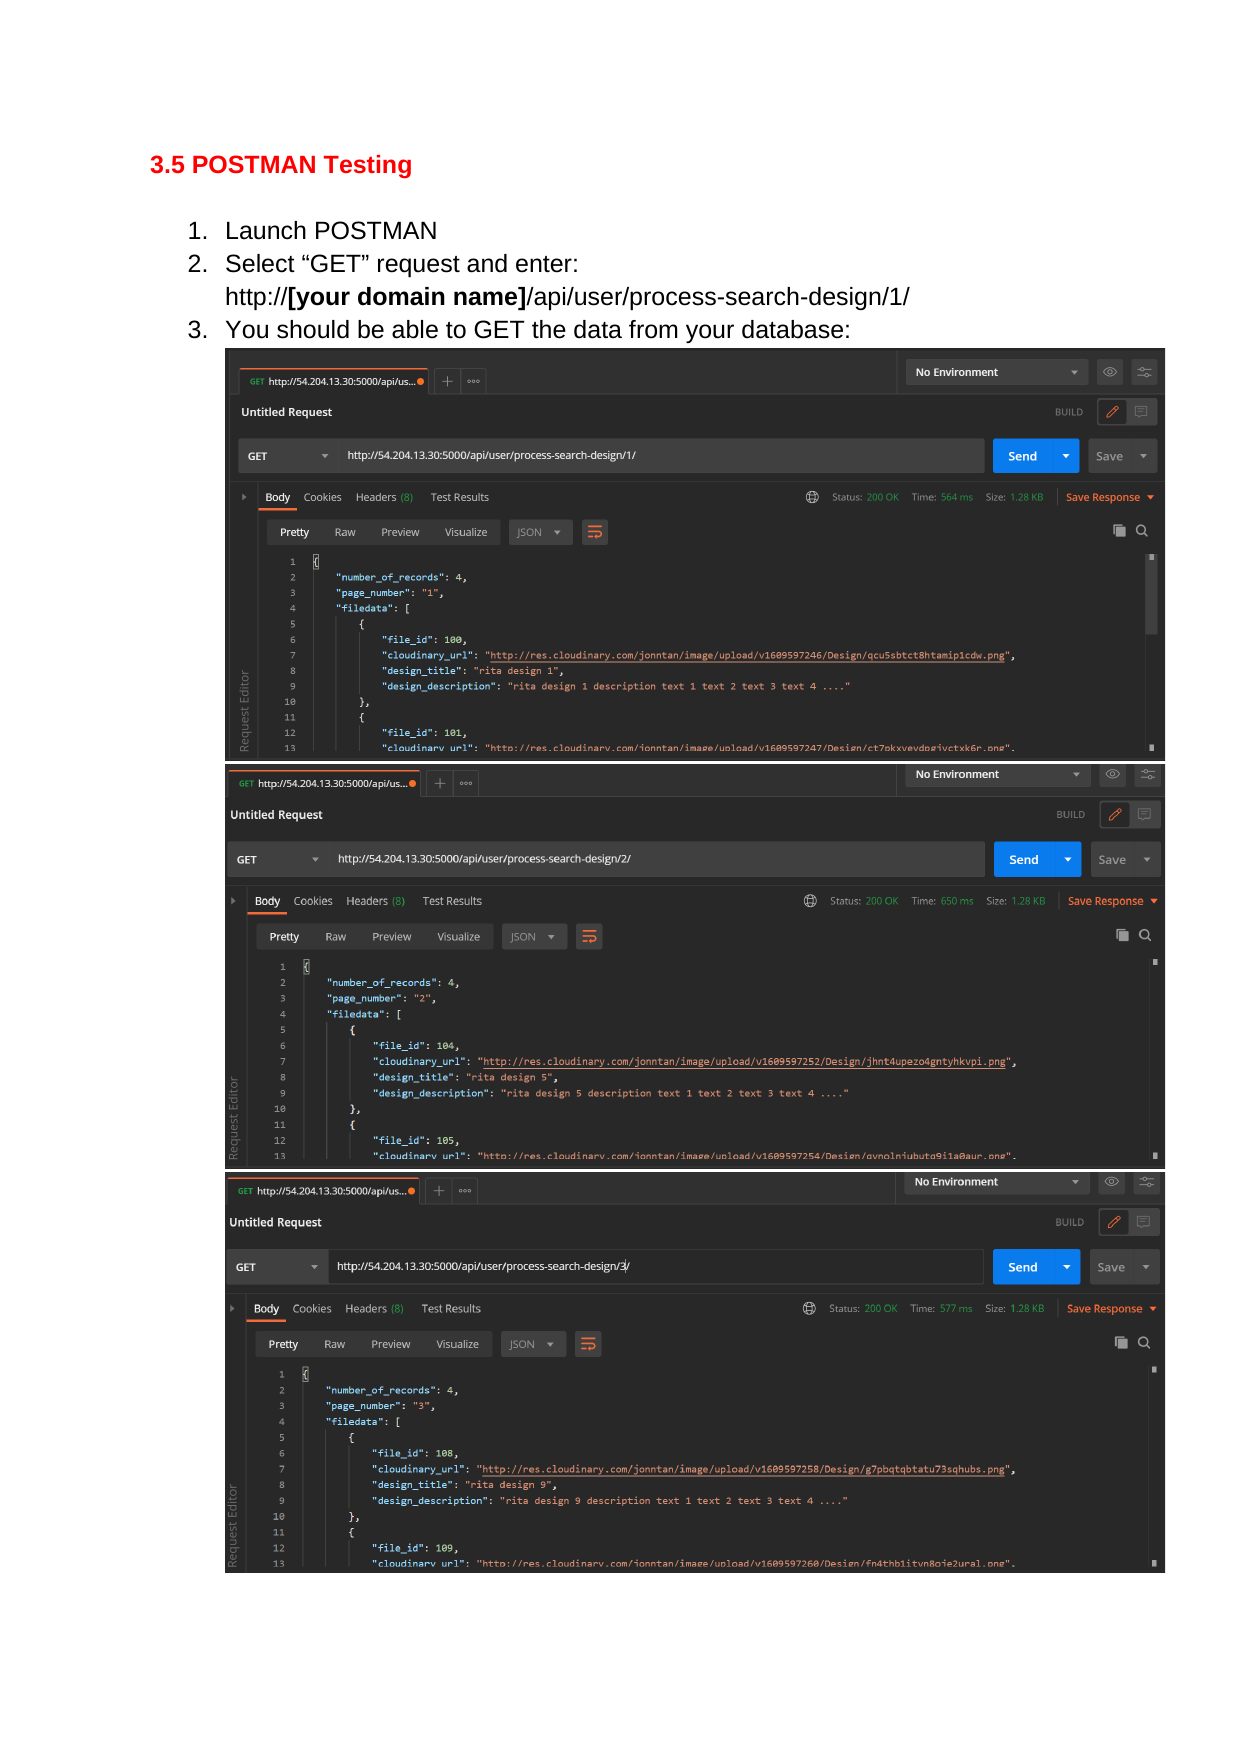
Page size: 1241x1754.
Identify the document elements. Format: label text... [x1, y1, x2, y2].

list Select “GET” request and enter: [187, 249, 1090, 278]
text 3.5 POSTMAN Testing [150, 150, 1090, 179]
list You should be able to GET the data from your database: [187, 315, 1090, 344]
text http://[your domain name]/api/user/process-search-design/1/ [150, 282, 1090, 311]
picture [225, 1172, 1166, 1573]
picture [225, 348, 1166, 761]
list Launch POSTMAN [187, 216, 1090, 245]
picture [225, 764, 1166, 1169]
